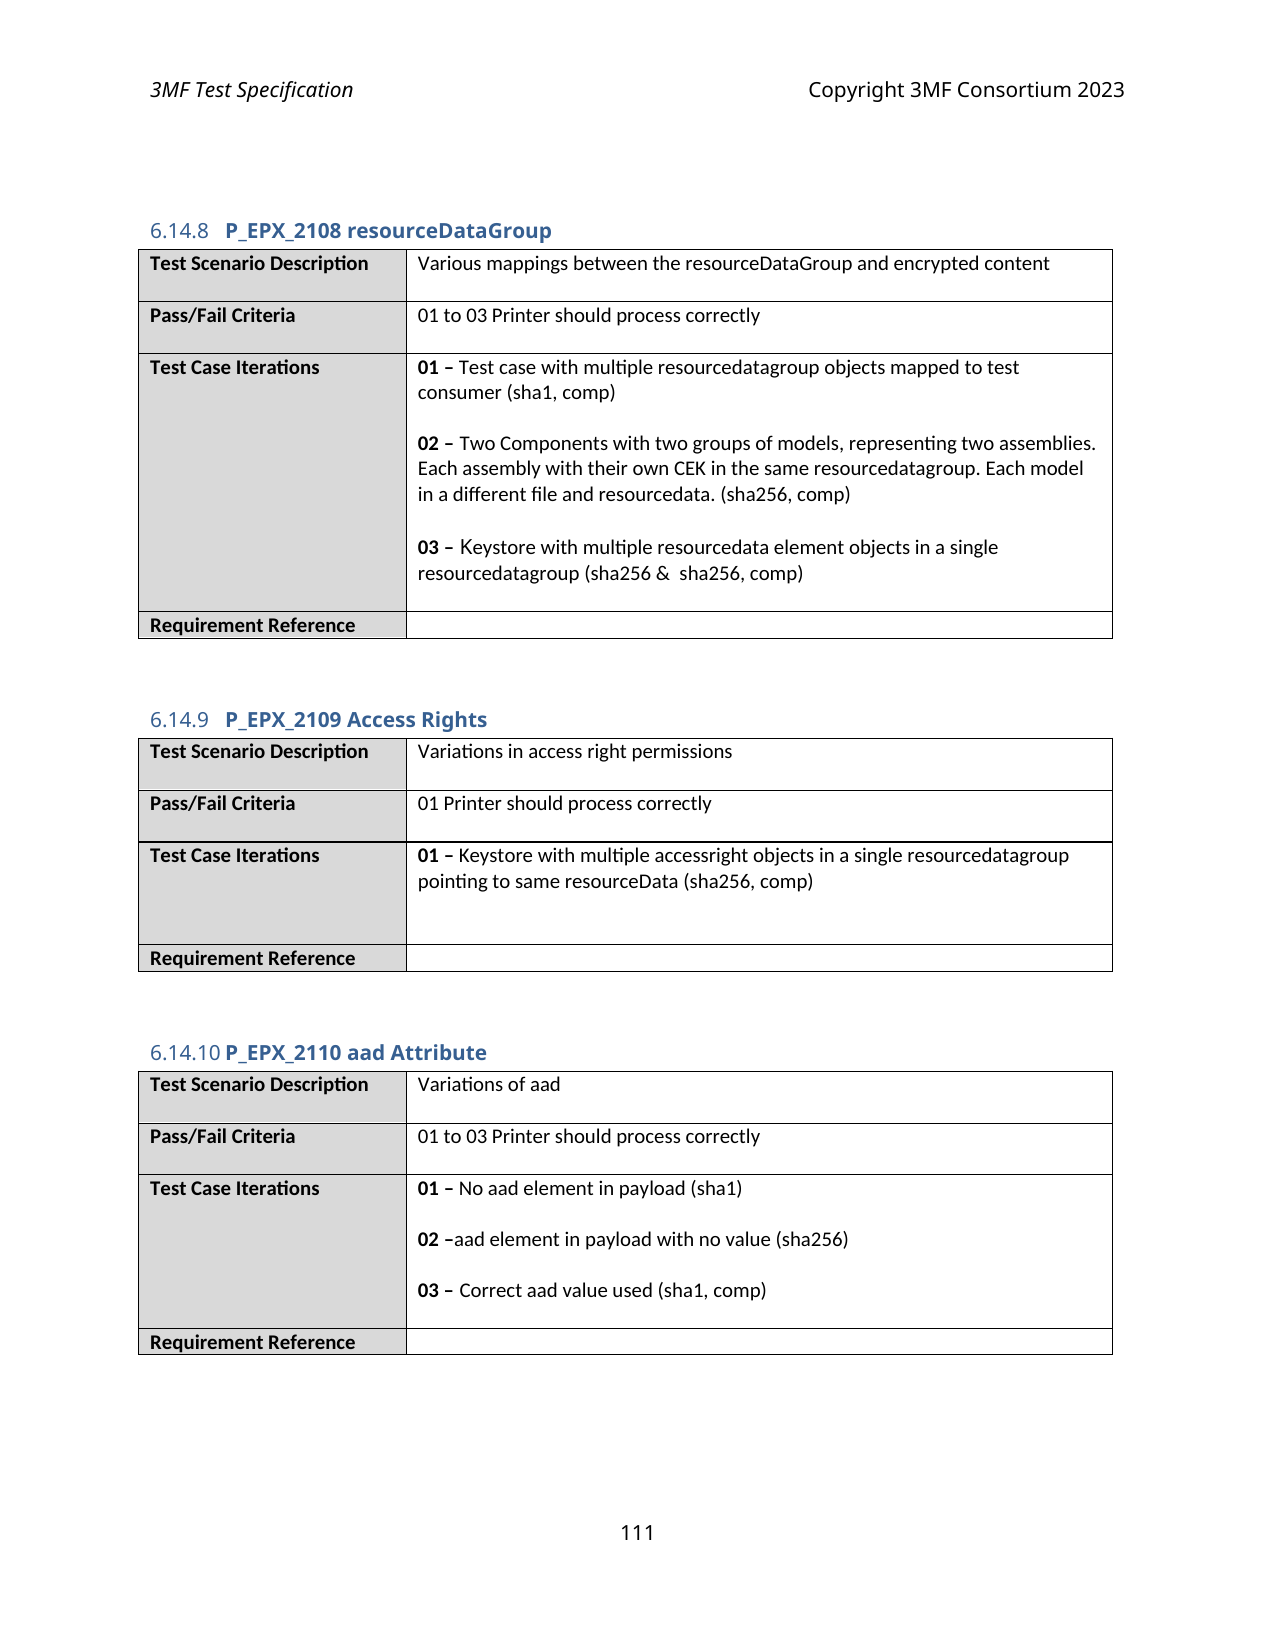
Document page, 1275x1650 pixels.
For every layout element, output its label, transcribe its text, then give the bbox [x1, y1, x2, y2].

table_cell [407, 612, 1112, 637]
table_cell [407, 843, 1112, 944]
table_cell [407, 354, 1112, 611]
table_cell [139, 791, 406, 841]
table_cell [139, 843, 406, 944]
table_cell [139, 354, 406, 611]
subtitle P_EPX_2110 aad Attribute [150, 1038, 1125, 1066]
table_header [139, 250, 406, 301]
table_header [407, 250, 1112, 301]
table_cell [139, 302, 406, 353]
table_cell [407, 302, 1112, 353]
subtitle P_EPX_2109 Access Rights [150, 705, 1125, 733]
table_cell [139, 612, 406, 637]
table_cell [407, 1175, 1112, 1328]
subtitle P_EPX_2108 resourceDataGroup [150, 216, 1125, 245]
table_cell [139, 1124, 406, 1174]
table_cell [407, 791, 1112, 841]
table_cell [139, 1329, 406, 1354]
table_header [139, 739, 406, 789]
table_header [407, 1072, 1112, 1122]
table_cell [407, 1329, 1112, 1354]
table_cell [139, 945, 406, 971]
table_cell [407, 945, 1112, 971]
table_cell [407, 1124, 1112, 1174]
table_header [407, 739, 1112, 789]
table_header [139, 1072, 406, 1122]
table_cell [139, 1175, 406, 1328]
